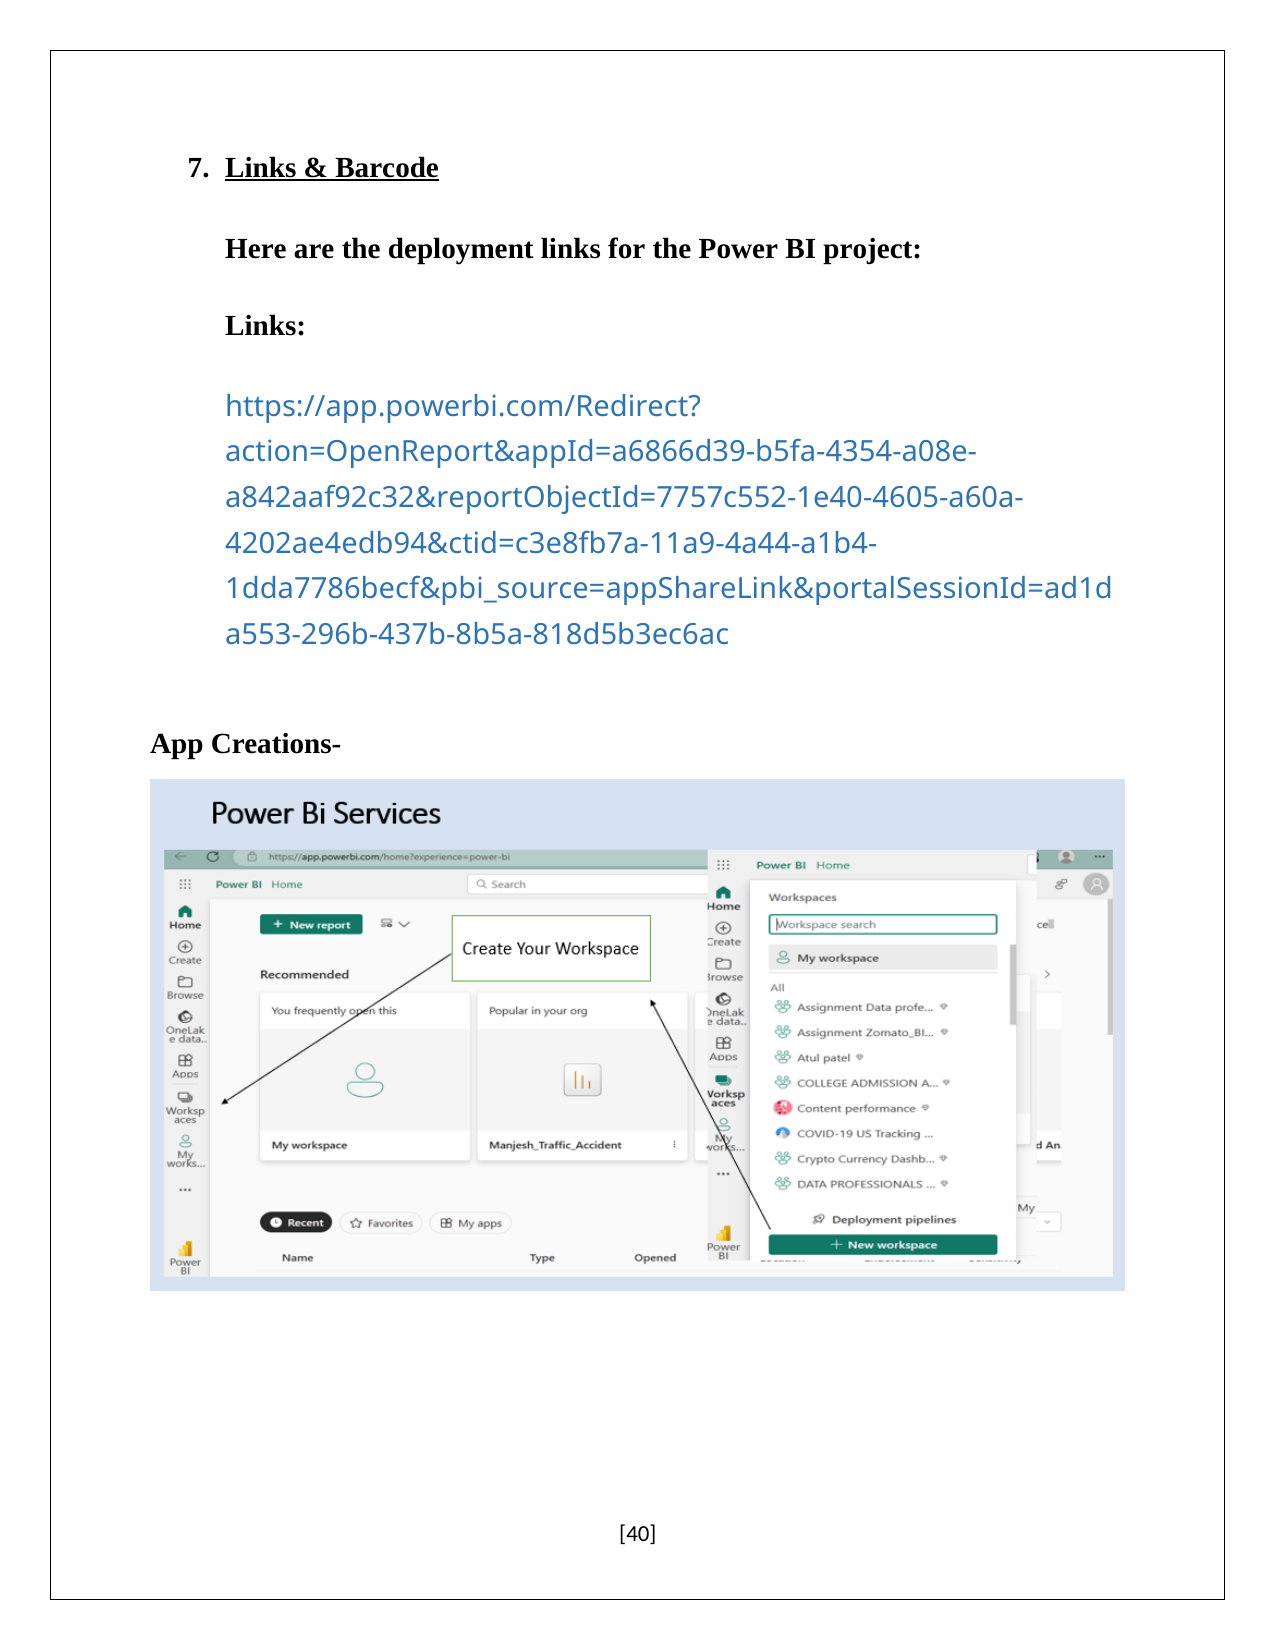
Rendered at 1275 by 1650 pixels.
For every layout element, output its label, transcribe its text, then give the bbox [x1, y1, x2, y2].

list Links: [225, 308, 1125, 342]
list Here are the deployment links for the Power BI project: [225, 231, 1125, 264]
list https://app.powerbi.com/Redirect?action=OpenReport&appId=a6866d39-b5fa-4354-a08e-a842aaf92c32&reportObjectId=7757c552-1e40-4605-a60a-4202ae4edb94&ctid=c3e8fb7a-11a9-4a44-a1b4-1dda7786becf&pbi_source=appShareLink&portalSessionId=ad1da553-296b-437b-8b5a-818d5b3ec6ac [225, 385, 1125, 653]
text App Creations- [150, 727, 1125, 760]
list Links & Barcode [187, 150, 1012, 183]
picture [150, 779, 1125, 1291]
